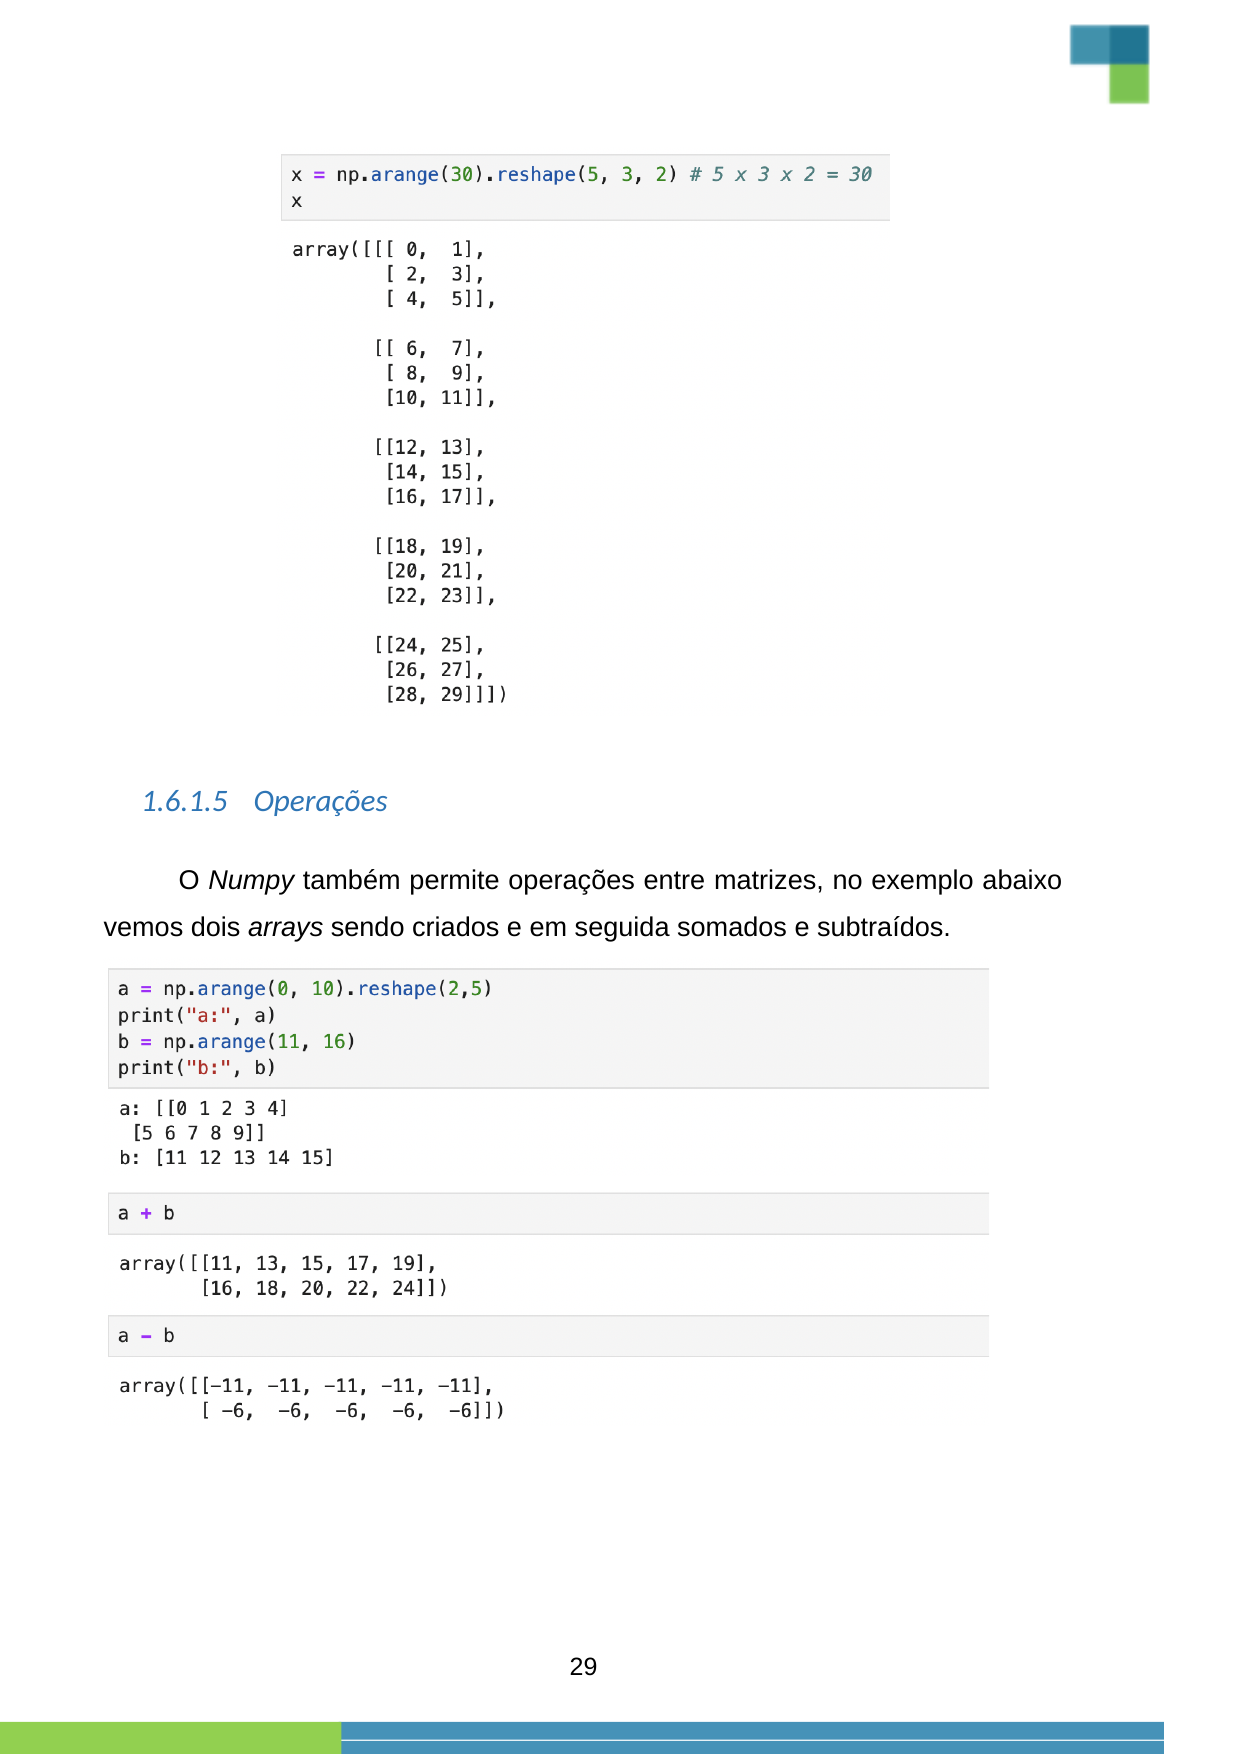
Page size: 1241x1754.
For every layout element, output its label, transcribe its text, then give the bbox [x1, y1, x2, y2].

picture [103, 1190, 990, 1426]
text O Numpy também permite operações entre matrizes, no exemplo abaixo vemos dois arrays sendo criados e em seguida somados e subtraídos. [103, 864, 1063, 942]
subtitle Operações [141, 781, 1063, 819]
picture [103, 957, 990, 1176]
picture [1066, 11, 1167, 124]
picture [276, 147, 890, 716]
